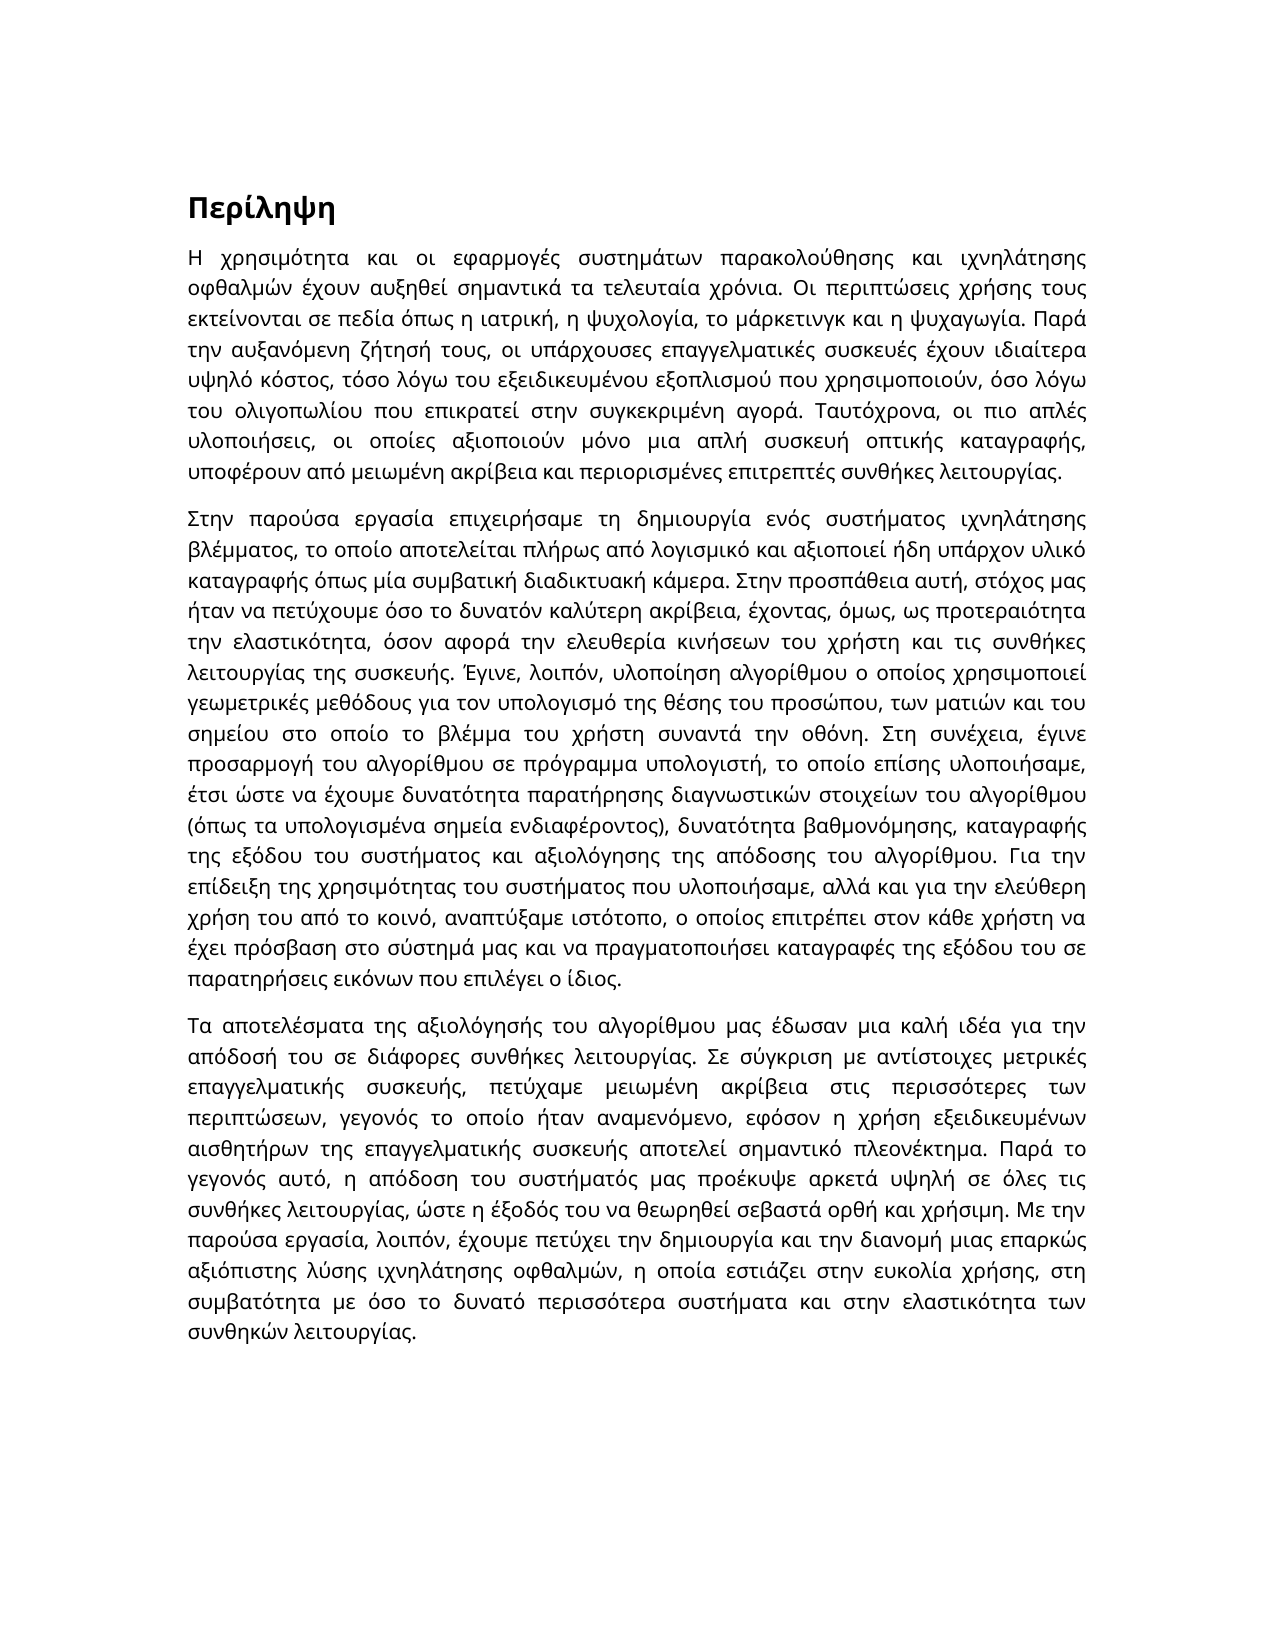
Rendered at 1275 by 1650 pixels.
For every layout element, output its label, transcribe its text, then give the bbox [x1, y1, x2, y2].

subtitle Περίληψη [187, 187, 1087, 227]
text Η χρησιμότητα και οι εφαρμογές συστημάτων παρακολούθησης και ιχνηλάτησης οφθαλμών έχουν αυξηθεί σημαντικά τα τελευταία χρόνια. Οι περιπτώσεις χρήσης τους εκτείνονται σε πεδία όπως η ιατρική, η ψυχολογία, το μάρκετινγκ και η ψυχαγωγία. Παρά την αυξανόμενη ζήτησή τους, οι υπάρχουσες επαγγελματικές συσκευές έχουν ιδιαίτερα υψηλό κόστος, τόσο λόγω του εξειδικευμένου εξοπλισμού που χρησιμοποιούν, όσο λόγω του ολιγοπωλίου που επικρατεί στην συγκεκριμένη αγορά. Ταυτόχρονα, οι πιο απλές υλοποιήσεις, οι οποίες αξιοποιούν μόνο μια απλή συσκευή οπτικής καταγραφής, υποφέρουν από μειωμένη ακρίβεια και περιορισμένες επιτρεπτές συνθήκες λειτουργίας. [187, 243, 1087, 486]
text Στην παρούσα εργασία επιχειρήσαμε τη δημιουργία ενός συστήματος ιχνηλάτησης βλέμματος, το οποίο αποτελείται πλήρως από λογισμικό και αξιοποιεί ήδη υπάρχον υλικό καταγραφής όπως μία συμβατική διαδικτυακή κάμερα. Στην προσπάθεια αυτή, στόχος μας ήταν να πετύχουμε όσο το δυνατόν καλύτερη ακρίβεια, έχοντας, όμως, ως προτεραιότητα την ελαστικότητα, όσον αφορά την ελευθερία κινήσεων του χρήστη και τις συνθήκες λειτουργίας της συσκευής. Έγινε, λοιπόν, υλοποίηση αλγορίθμου ο οποίος χρησιμοποιεί γεωμετρικές μεθόδους για τον υπολογισμό της θέσης του προσώπου, των ματιών και του σημείου στο οποίο το βλέμμα του χρήστη συναντά την οθόνη. Στη συνέχεια, έγινε προσαρμογή του αλγορίθμου σε πρόγραμμα υπολογιστή, το οποίο επίσης υλοποιήσαμε, έτσι ώστε να έχουμε δυνατότητα παρατήρησης διαγνωστικών στοιχείων του αλγορίθμου (όπως τα υπολογισμένα σημεία ενδιαφέροντος), δυνατότητα βαθμονόμησης, καταγραφής της εξόδου του συστήματος και αξιολόγησης της απόδοσης του αλγορίθμου. Για την επίδειξη της χρησιμότητας του συστήματος που υλοποιήσαμε, αλλά και για την ελεύθερη χρήση του από το κοινό, αναπτύξαμε ιστότοπο, ο οποίος επιτρέπει στον κάθε χρήστη να έχει πρόσβαση στο σύστημά μας και να πραγματοποιήσει καταγραφές της εξόδου του σε παρατηρήσεις εικόνων που επιλέγει ο ίδιος. [187, 504, 1087, 992]
text Τα αποτελέσματα της αξιολόγησής του αλγορίθμου μας έδωσαν μια καλή ιδέα για την απόδοσή του σε διάφορες συνθήκες λειτουργίας. Σε σύγκριση με αντίστοιχες μετρικές επαγγελματικής συσκευής, πετύχαμε μειωμένη ακρίβεια στις περισσότερες των περιπτώσεων, γεγονός το οποίο ήταν αναμενόμενο, εφόσον η χρήση εξειδικευμένων αισθητήρων της επαγγελματικής συσκευής αποτελεί σημαντικό πλεονέκτημα. Παρά το γεγονός αυτό, η απόδοση του συστήματός μας προέκυψε αρκετά υψηλή σε όλες τις συνθήκες λειτουργίας, ώστε η έξοδός του να θεωρηθεί σεβαστά ορθή και χρήσιμη. Με την παρούσα εργασία, λοιπόν, έχουμε πετύχει την δημιουργία και την διανομή μιας επαρκώς αξιόπιστης λύσης ιχνηλάτησης οφθαλμών, η οποία εστιάζει στην ευκολία χρήσης, στη συμβατότητα με όσο το δυνατό περισσότερα συστήματα και στην ελαστικότητα των συνθηκών λειτουργίας. [187, 1011, 1087, 1346]
